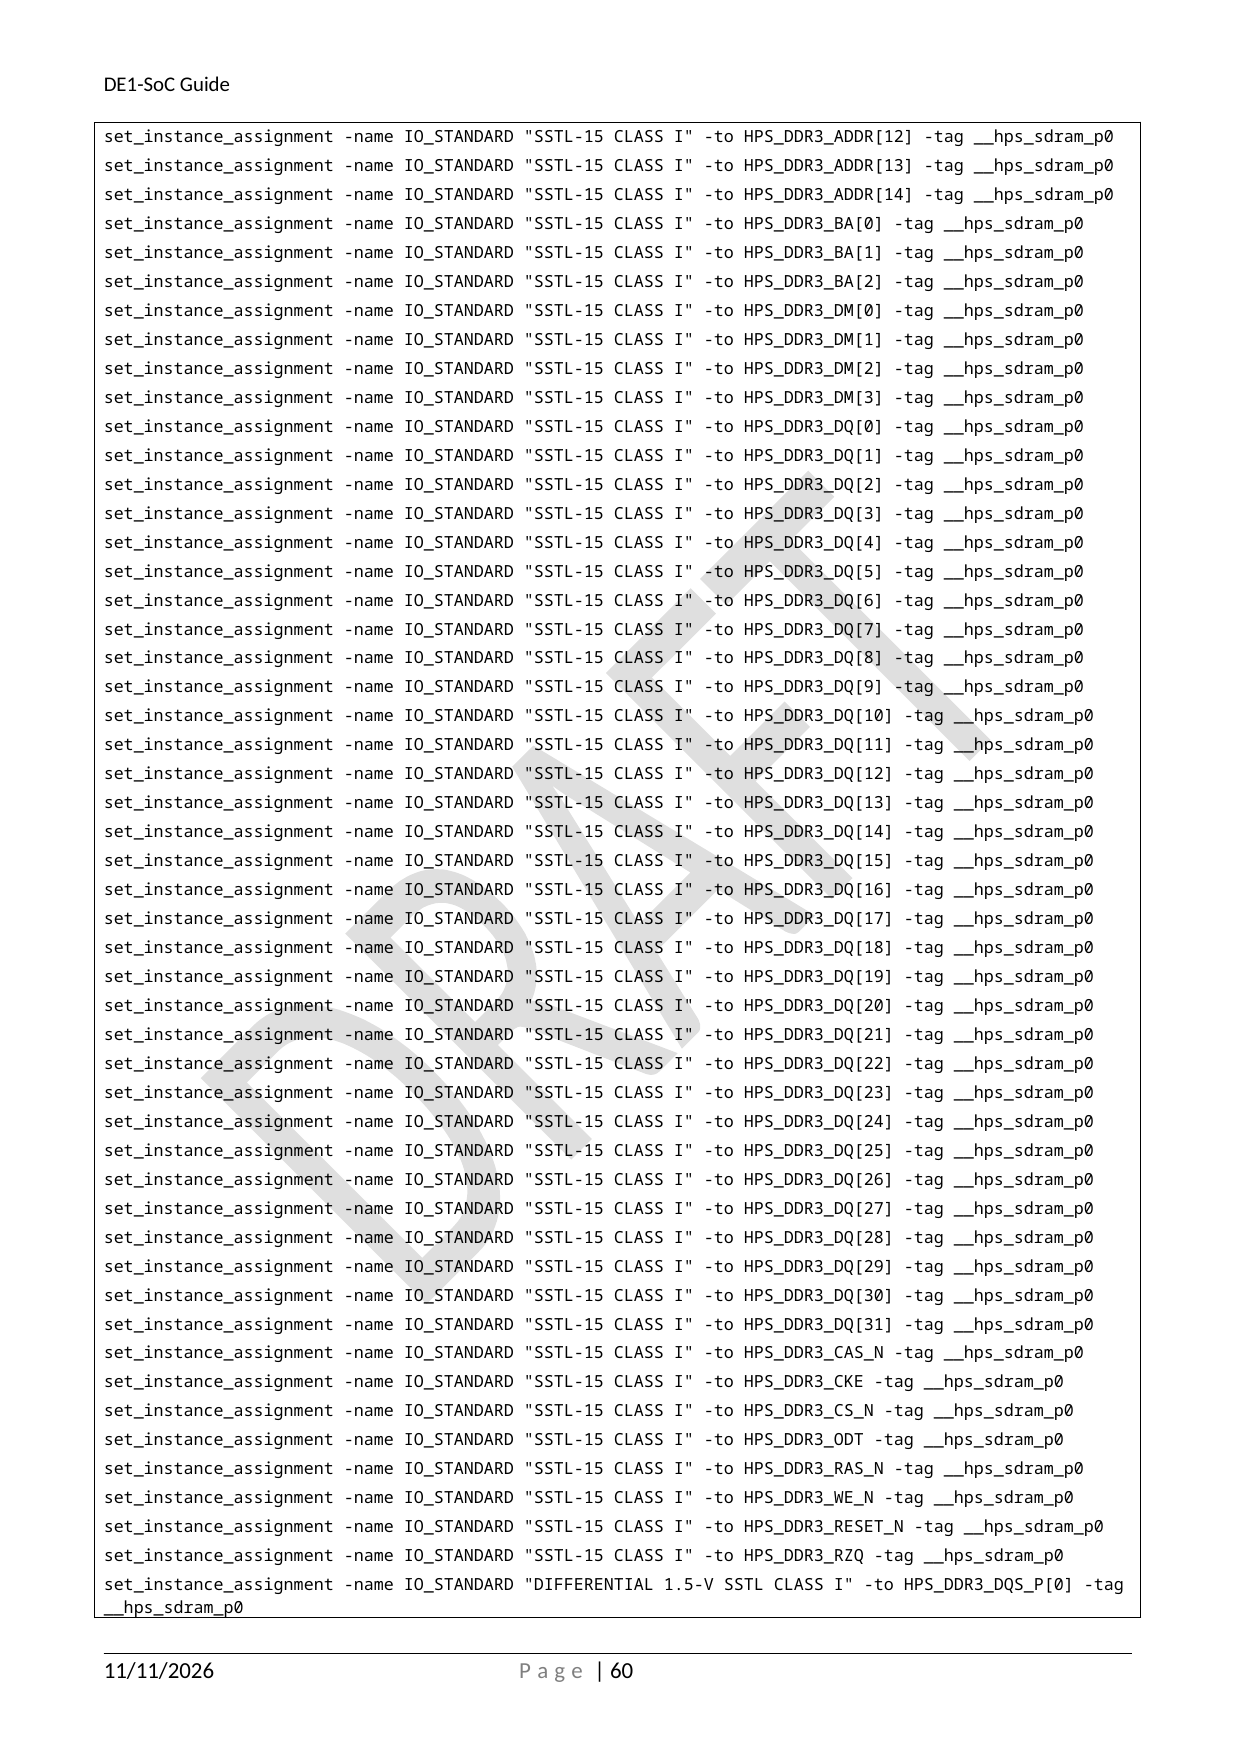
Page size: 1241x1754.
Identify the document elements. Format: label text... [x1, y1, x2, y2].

text set_instance_assignment -name IO_STANDARD "SSTL-15 CLASS I" -to HPS_DDR3_ADDR[12] -tag __hps_sdram_p0 [95, 123, 1140, 147]
text set_instance_assignment -name IO_STANDARD "SSTL-15 CLASS I" -to HPS_DDR3_DQ[3] -tag __hps_sdram_p0 [95, 498, 1140, 524]
text set_instance_assignment -name IO_STANDARD "SSTL-15 CLASS I" -to HPS_DDR3_DM[3] -tag __hps_sdram_p0 [95, 382, 1140, 408]
text set_instance_assignment -name IO_STANDARD "SSTL-15 CLASS I" -to HPS_DDR3_DQ[7] -tag __hps_sdram_p0 [95, 614, 1140, 640]
text set_instance_assignment -name IO_STANDARD "SSTL-15 CLASS I" -to HPS_DDR3_DM[2] -tag __hps_sdram_p0 [95, 353, 1140, 379]
text set_instance_assignment -name IO_STANDARD "SSTL-15 CLASS I" -to HPS_DDR3_DQ[19] -tag __hps_sdram_p0 [95, 961, 1140, 987]
text set_instance_assignment -name IO_STANDARD "SSTL-15 CLASS I" -to HPS_DDR3_ODT -tag __hps_sdram_p0 [95, 1425, 1140, 1451]
text set_instance_assignment -name IO_STANDARD "SSTL-15 CLASS I" -to HPS_DDR3_DQ[13] -tag __hps_sdram_p0 [95, 788, 1140, 813]
text set_instance_assignment -name IO_STANDARD "SSTL-15 CLASS I" -to HPS_DDR3_DQ[30] -tag __hps_sdram_p0 [95, 1280, 1140, 1306]
text set_instance_assignment -name IO_STANDARD "SSTL-15 CLASS I" -to HPS_DDR3_DQ[20] -tag __hps_sdram_p0 [95, 990, 1140, 1016]
text set_instance_assignment -name IO_STANDARD "SSTL-15 CLASS I" -to HPS_DDR3_DQ[4] -tag __hps_sdram_p0 [95, 527, 1140, 553]
text set_instance_assignment -name IO_STANDARD "SSTL-15 CLASS I" -to HPS_DDR3_BA[0] -tag __hps_sdram_p0 [95, 208, 1140, 234]
text set_instance_assignment -name IO_STANDARD "SSTL-15 CLASS I" -to HPS_DDR3_RZQ -tag __hps_sdram_p0 [95, 1541, 1140, 1566]
text set_instance_assignment -name IO_STANDARD "SSTL-15 CLASS I" -to HPS_DDR3_DQ[17] -tag __hps_sdram_p0 [95, 903, 1140, 929]
text set_instance_assignment -name IO_STANDARD "SSTL-15 CLASS I" -to HPS_DDR3_DM[1] -tag __hps_sdram_p0 [95, 324, 1140, 350]
text set_instance_assignment -name IO_STANDARD "SSTL-15 CLASS I" -to HPS_DDR3_DQ[0] -tag __hps_sdram_p0 [95, 411, 1140, 437]
text set_instance_assignment -name IO_STANDARD "SSTL-15 CLASS I" -to HPS_DDR3_DQ[12] -tag __hps_sdram_p0 [95, 759, 1140, 784]
text set_instance_assignment -name IO_STANDARD "SSTL-15 CLASS I" -to HPS_DDR3_DQ[22] -tag __hps_sdram_p0 [95, 1048, 1140, 1074]
text set_instance_assignment -name IO_STANDARD "SSTL-15 CLASS I" -to HPS_DDR3_DQ[31] -tag __hps_sdram_p0 [95, 1309, 1140, 1335]
text set_instance_assignment -name IO_STANDARD "SSTL-15 CLASS I" -to HPS_DDR3_CAS_N -tag __hps_sdram_p0 [95, 1338, 1140, 1364]
text set_instance_assignment -name IO_STANDARD "SSTL-15 CLASS I" -to HPS_DDR3_CS_N -tag __hps_sdram_p0 [95, 1396, 1140, 1422]
text set_instance_assignment -name IO_STANDARD "SSTL-15 CLASS I" -to HPS_DDR3_DQ[5] -tag __hps_sdram_p0 [95, 556, 1140, 582]
text set_instance_assignment -name IO_STANDARD "SSTL-15 CLASS I" -to HPS_DDR3_DQ[10] -tag __hps_sdram_p0 [95, 701, 1140, 727]
text set_instance_assignment -name IO_STANDARD "SSTL-15 CLASS I" -to HPS_DDR3_CKE -tag __hps_sdram_p0 [95, 1367, 1140, 1393]
text set_instance_assignment -name IO_STANDARD "SSTL-15 CLASS I" -to HPS_DDR3_ADDR[13] -tag __hps_sdram_p0 [95, 151, 1140, 176]
text set_instance_assignment -name IO_STANDARD "SSTL-15 CLASS I" -to HPS_DDR3_DQ[21] -tag __hps_sdram_p0 [95, 1019, 1140, 1045]
text set_instance_assignment -name IO_STANDARD "SSTL-15 CLASS I" -to HPS_DDR3_DQ[14] -tag __hps_sdram_p0 [95, 817, 1140, 842]
text set_instance_assignment -name IO_STANDARD "SSTL-15 CLASS I" -to HPS_DDR3_DQ[24] -tag __hps_sdram_p0 [95, 1106, 1140, 1132]
text set_instance_assignment -name IO_STANDARD "SSTL-15 CLASS I" -to HPS_DDR3_DM[0] -tag __hps_sdram_p0 [95, 295, 1140, 321]
text set_instance_assignment -name IO_STANDARD "SSTL-15 CLASS I" -to HPS_DDR3_DQ[25] -tag __hps_sdram_p0 [95, 1135, 1140, 1161]
text set_instance_assignment -name IO_STANDARD "SSTL-15 CLASS I" -to HPS_DDR3_DQ[9] -tag __hps_sdram_p0 [95, 672, 1140, 698]
text set_instance_assignment -name IO_STANDARD "SSTL-15 CLASS I" -to HPS_DDR3_DQ[27] -tag __hps_sdram_p0 [95, 1193, 1140, 1219]
text set_instance_assignment -name IO_STANDARD "SSTL-15 CLASS I" -to HPS_DDR3_DQ[11] -tag __hps_sdram_p0 [95, 730, 1140, 756]
text set_instance_assignment -name IO_STANDARD "SSTL-15 CLASS I" -to HPS_DDR3_BA[2] -tag __hps_sdram_p0 [95, 266, 1140, 292]
text set_instance_assignment -name IO_STANDARD "SSTL-15 CLASS I" -to HPS_DDR3_RESET_N -tag __hps_sdram_p0 [95, 1512, 1140, 1537]
text set_instance_assignment -name IO_STANDARD "SSTL-15 CLASS I" -to HPS_DDR3_DQ[29] -tag __hps_sdram_p0 [95, 1251, 1140, 1277]
text set_instance_assignment -name IO_STANDARD "SSTL-15 CLASS I" -to HPS_DDR3_DQ[18] -tag __hps_sdram_p0 [95, 932, 1140, 958]
text set_instance_assignment -name IO_STANDARD "SSTL-15 CLASS I" -to HPS_DDR3_ADDR[14] -tag __hps_sdram_p0 [95, 179, 1140, 205]
text set_instance_assignment -name IO_STANDARD "SSTL-15 CLASS I" -to HPS_DDR3_DQ[23] -tag __hps_sdram_p0 [95, 1077, 1140, 1103]
text set_instance_assignment -name IO_STANDARD "SSTL-15 CLASS I" -to HPS_DDR3_DQ[6] -tag __hps_sdram_p0 [95, 585, 1140, 611]
text set_instance_assignment -name IO_STANDARD "SSTL-15 CLASS I" -to HPS_DDR3_DQ[15] -tag __hps_sdram_p0 [95, 846, 1140, 871]
text set_instance_assignment -name IO_STANDARD "DIFFERENTIAL 1.5-V SSTL CLASS I" -to HPS_DDR3_DQS_P[0] -tag __hps_sdram_p0 [95, 1569, 1140, 1617]
text set_instance_assignment -name IO_STANDARD "SSTL-15 CLASS I" -to HPS_DDR3_DQ[8] -tag __hps_sdram_p0 [95, 643, 1140, 669]
text set_instance_assignment -name IO_STANDARD "SSTL-15 CLASS I" -to HPS_DDR3_RAS_N -tag __hps_sdram_p0 [95, 1454, 1140, 1479]
text set_instance_assignment -name IO_STANDARD "SSTL-15 CLASS I" -to HPS_DDR3_DQ[26] -tag __hps_sdram_p0 [95, 1164, 1140, 1190]
text set_instance_assignment -name IO_STANDARD "SSTL-15 CLASS I" -to HPS_DDR3_BA[1] -tag __hps_sdram_p0 [95, 237, 1140, 263]
text set_instance_assignment -name IO_STANDARD "SSTL-15 CLASS I" -to HPS_DDR3_DQ[28] -tag __hps_sdram_p0 [95, 1222, 1140, 1248]
text set_instance_assignment -name IO_STANDARD "SSTL-15 CLASS I" -to HPS_DDR3_DQ[1] -tag __hps_sdram_p0 [95, 440, 1140, 466]
text set_instance_assignment -name IO_STANDARD "SSTL-15 CLASS I" -to HPS_DDR3_WE_N -tag __hps_sdram_p0 [95, 1483, 1140, 1508]
text set_instance_assignment -name IO_STANDARD "SSTL-15 CLASS I" -to HPS_DDR3_DQ[16] -tag __hps_sdram_p0 [95, 874, 1140, 900]
text set_instance_assignment -name IO_STANDARD "SSTL-15 CLASS I" -to HPS_DDR3_DQ[2] -tag __hps_sdram_p0 [95, 469, 1140, 495]
